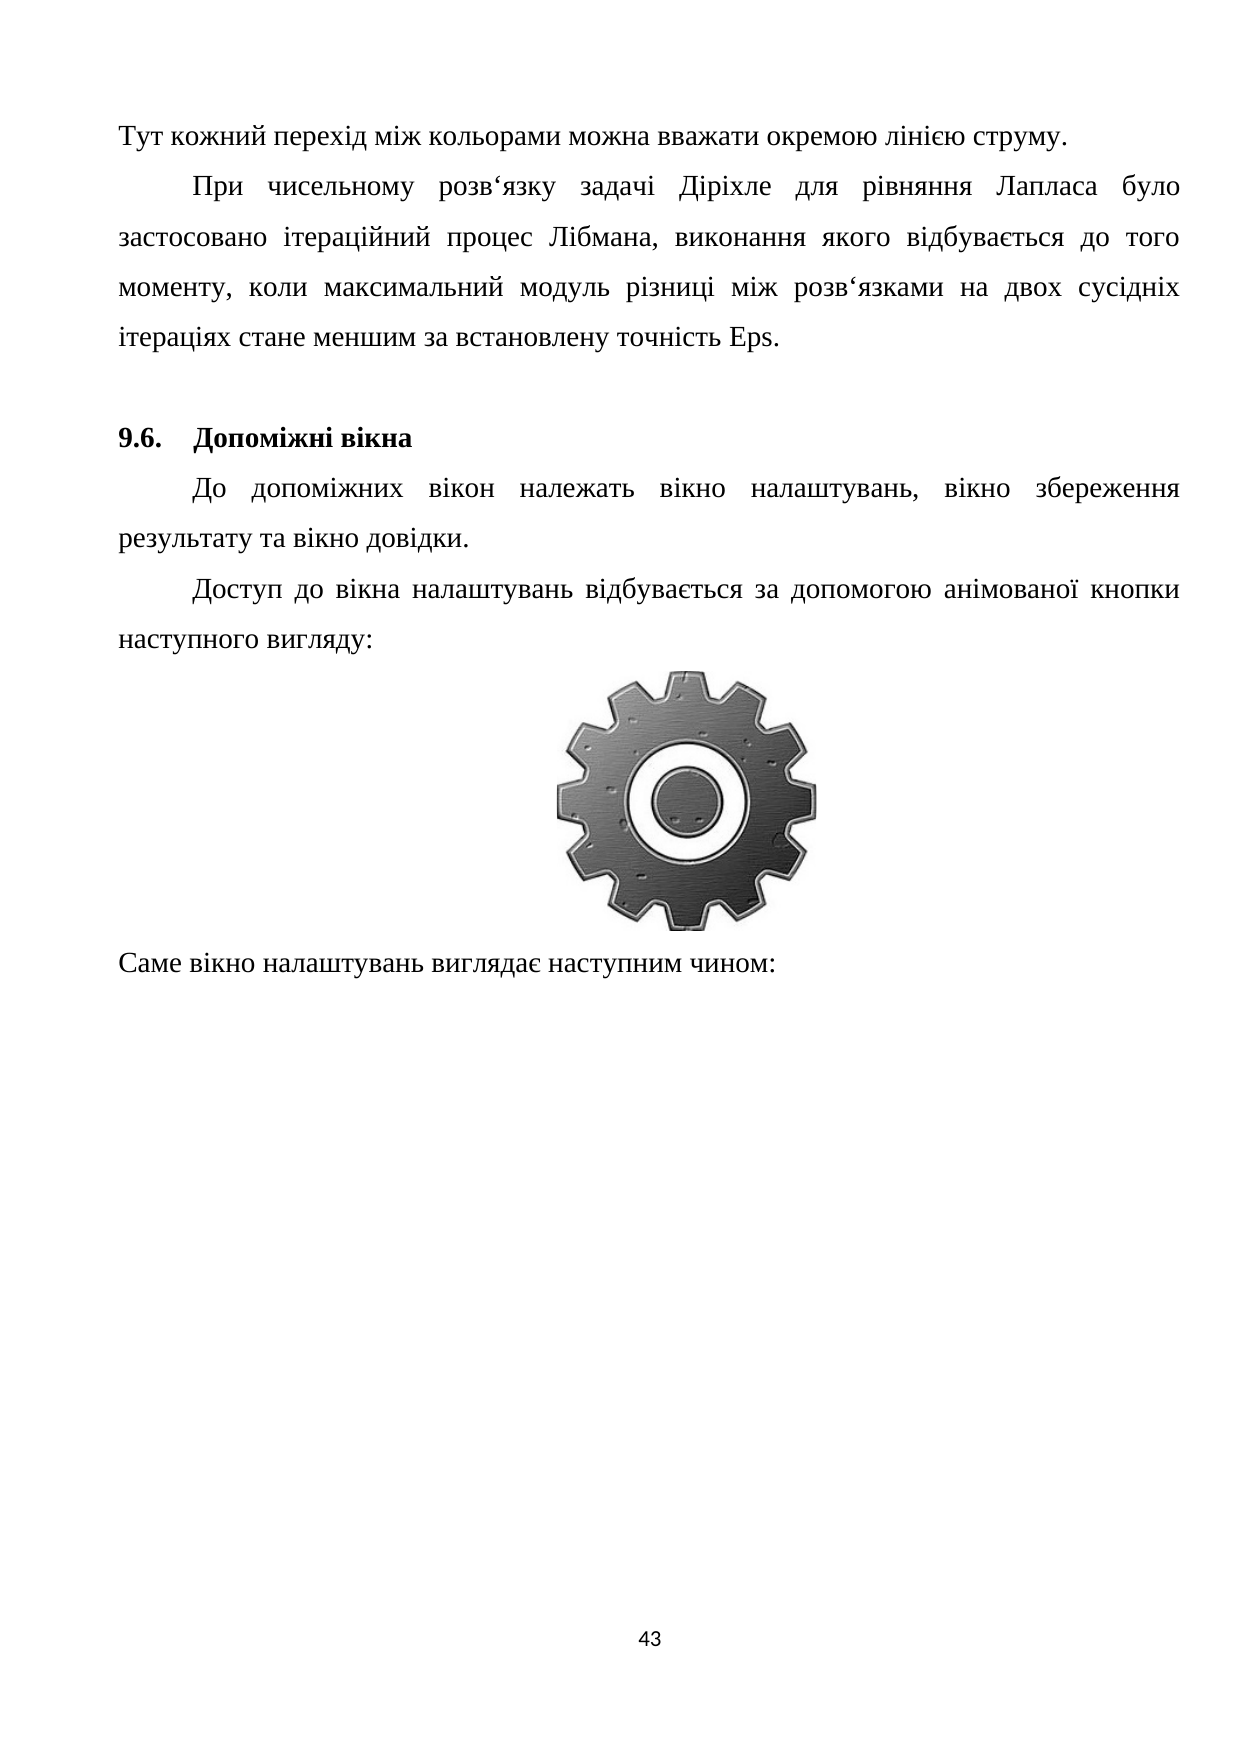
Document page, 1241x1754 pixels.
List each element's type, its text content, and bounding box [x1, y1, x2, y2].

text Тут кожний перехід між кольорами можна вважати окремою лінією струму. [118, 118, 1181, 152]
picture [556, 671, 817, 931]
list Допоміжні вікна [118, 420, 1181, 453]
text Доступ до вікна налаштувань відбувається за допомогою анімованої кнопки наступного вигляду: [118, 571, 1181, 655]
text При чисельному розв‘язку задачі Діріхле для рівняння Лапласа було застосовано ітераційний процес Лібмана, виконання якого відбувається до того моменту, коли максимальний модуль різниці між розв‘язками на двох сусідніх ітераціях стане меншим за встановлену точність Eps. [118, 168, 1181, 353]
text Саме вікно налаштувань виглядає наступним чином: [118, 945, 1181, 978]
text До допоміжних вікон належать вікно налаштувань, вікно збереження результату та вікно довідки. [118, 470, 1181, 554]
